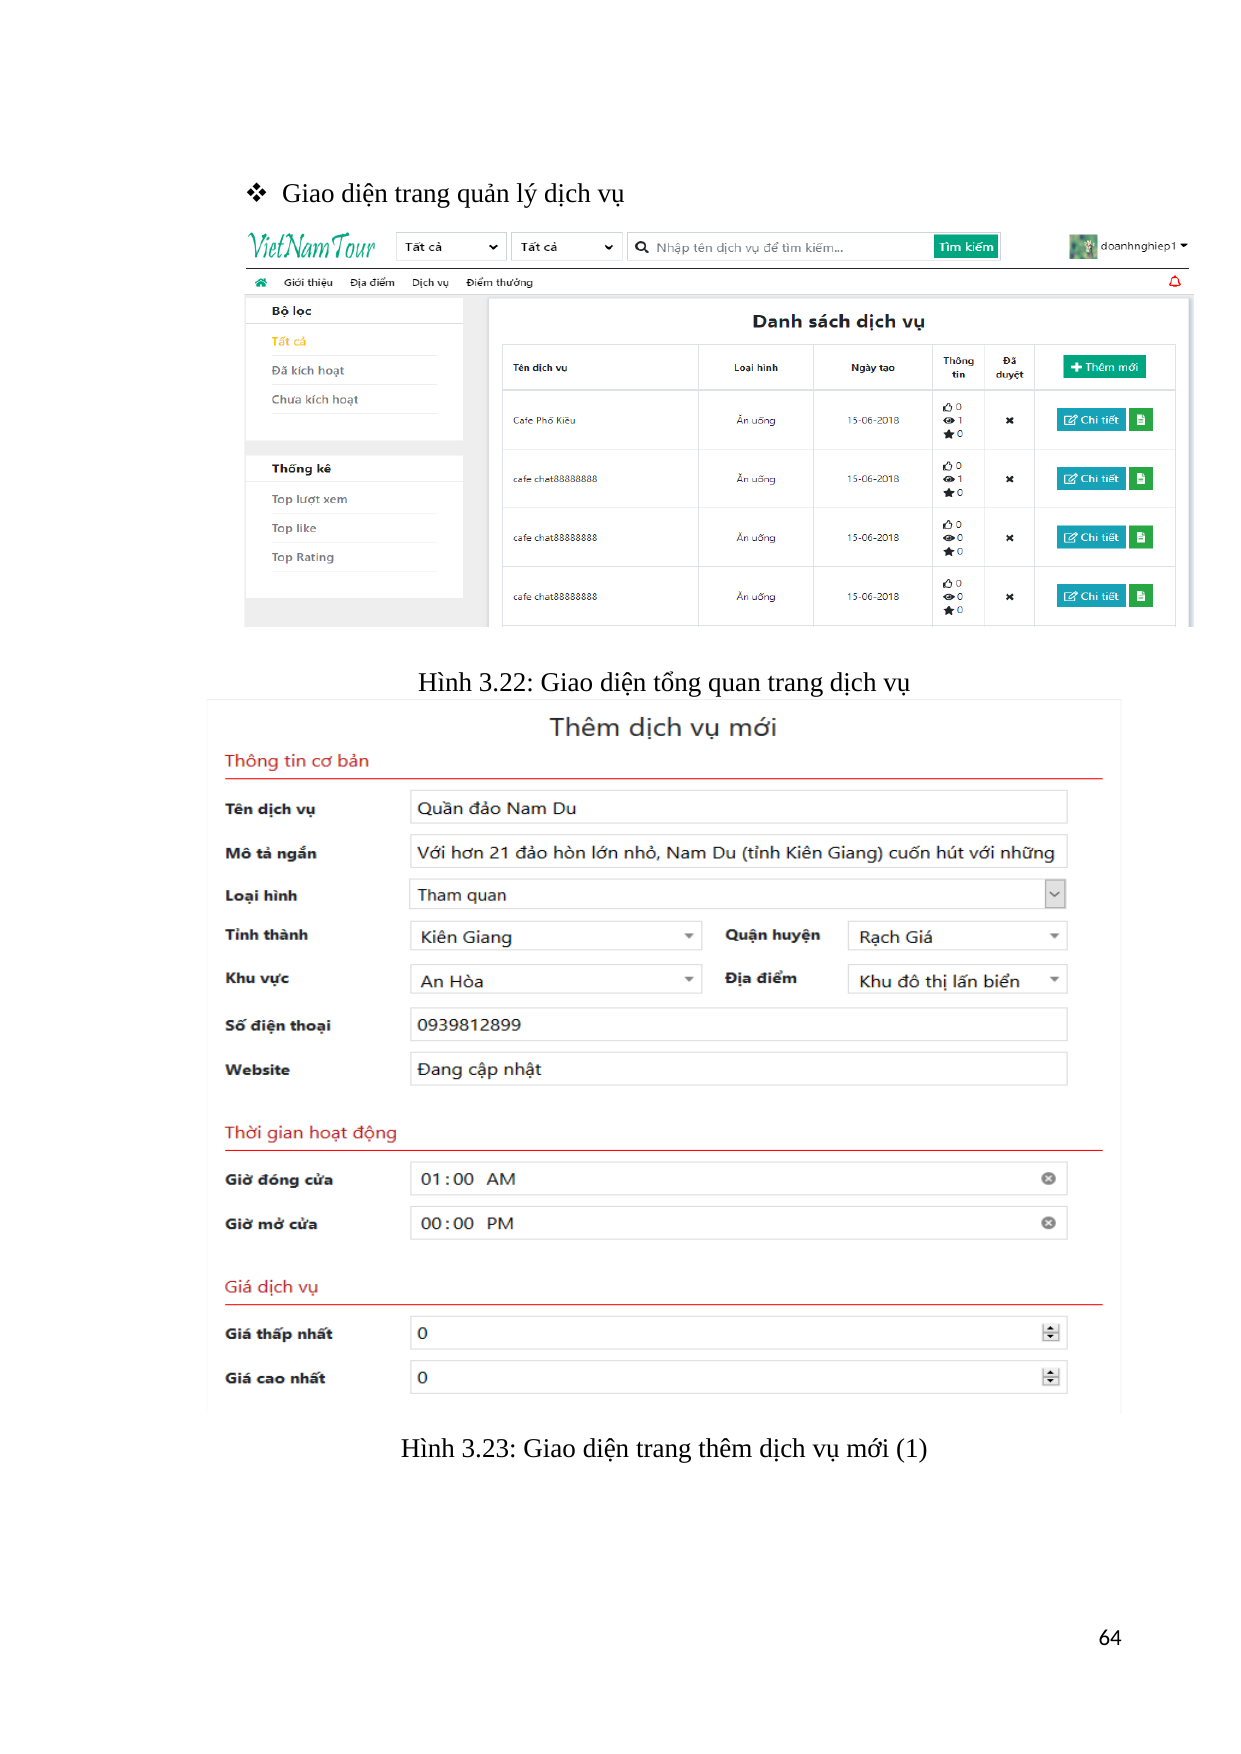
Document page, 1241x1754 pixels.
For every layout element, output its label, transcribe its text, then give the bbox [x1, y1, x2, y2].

subtitle Hình 3.23: Giao diện trang thêm dịch vụ mới (1) [207, 1433, 1121, 1464]
list Giao diện trang quản lý dịch vụ [244, 177, 1121, 208]
subtitle Hình 3.22: Giao diện tổng quan trang dịch vụ [207, 666, 1121, 697]
picture [244, 224, 1194, 627]
picture [206, 699, 1122, 1414]
